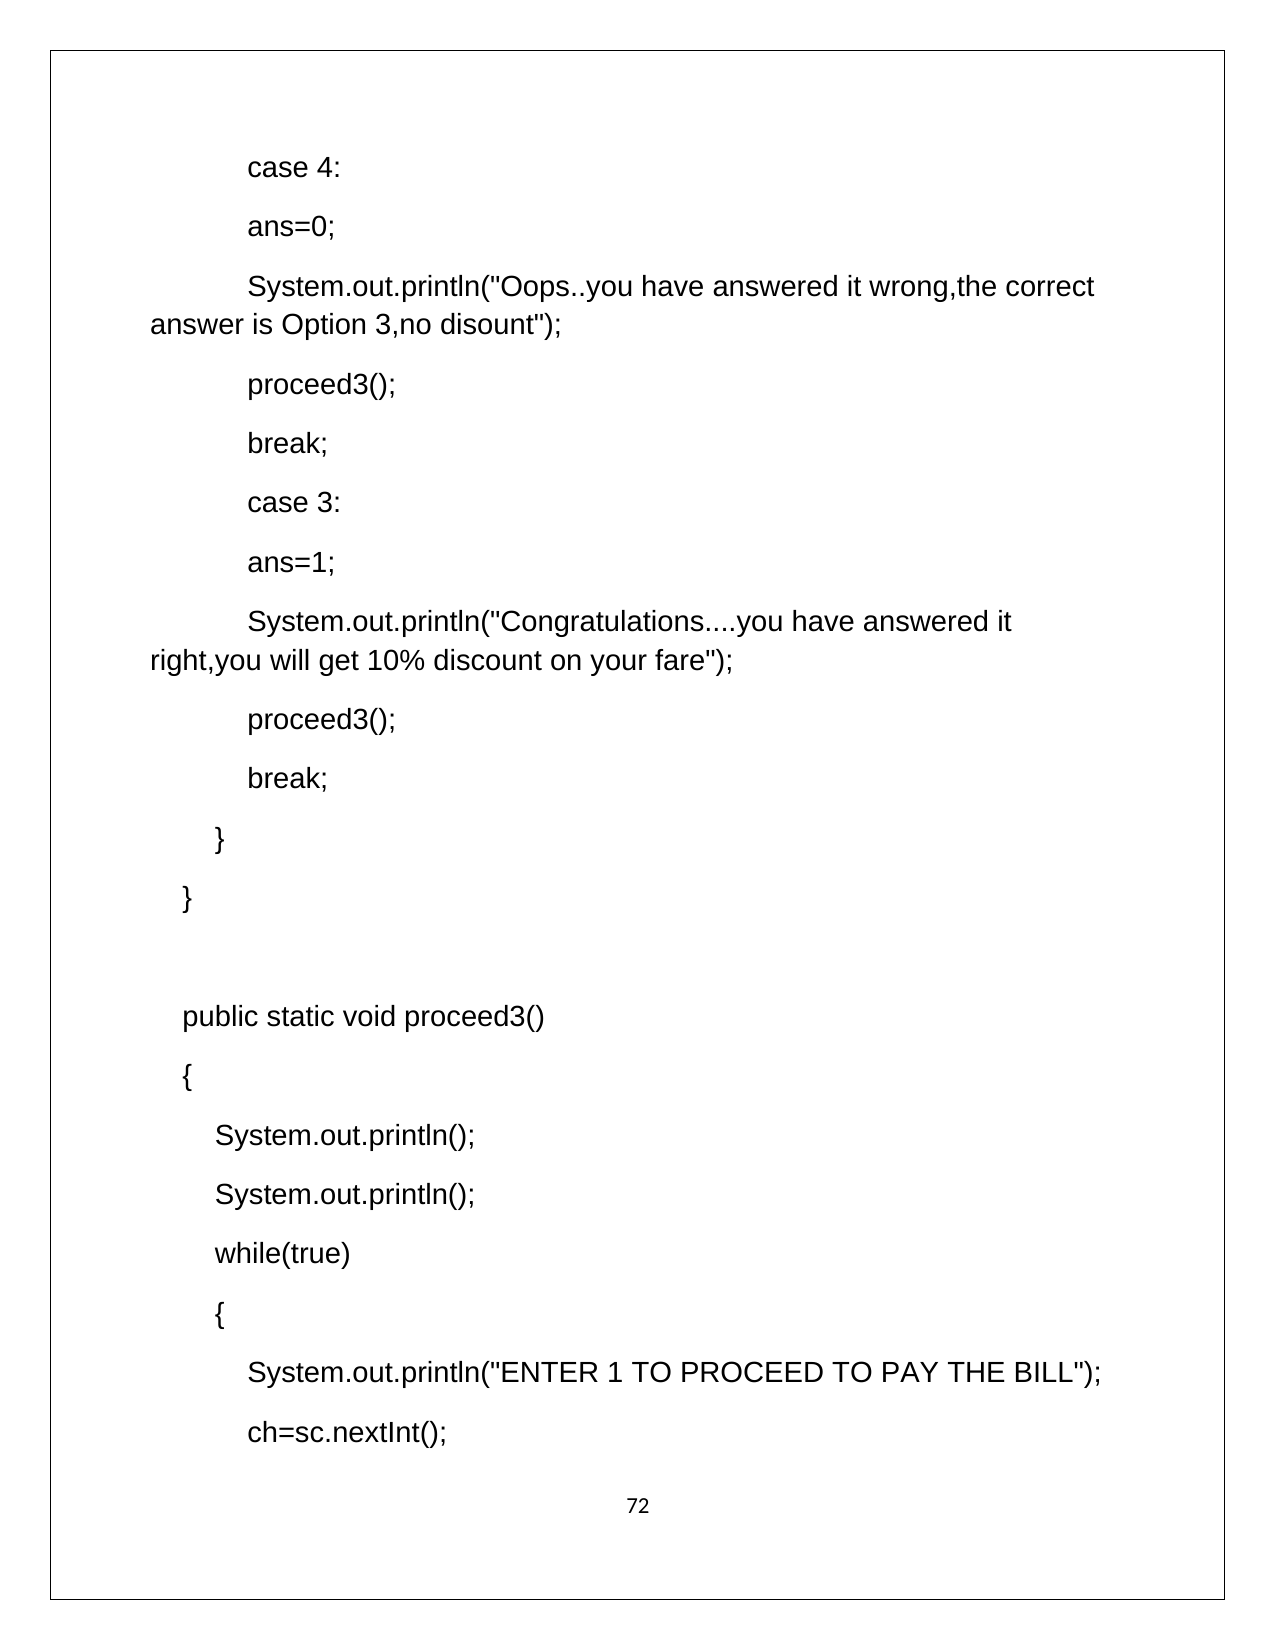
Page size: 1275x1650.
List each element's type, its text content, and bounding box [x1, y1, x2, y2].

text break; [150, 426, 1125, 459]
text System.out.println("Congratulations....you have answered it right,you will get 10% discount on your fare"); [150, 604, 1125, 676]
text break; [150, 761, 1125, 795]
text proceed3(); [150, 367, 1125, 400]
text case 4: [150, 150, 1125, 183]
text proceed3(); [150, 702, 1125, 736]
text } [150, 821, 1125, 854]
text System.out.println("Oops..you have answered it wrong,the correct answer is Option 3,no disount"); [150, 269, 1125, 341]
text { [150, 1058, 1125, 1092]
text ans=0; [150, 209, 1125, 243]
text { [150, 1296, 1125, 1329]
text System.out.println(); [150, 1177, 1125, 1211]
text System.out.println(); [150, 1118, 1125, 1151]
text case 3: [150, 485, 1125, 519]
text } [150, 880, 1125, 914]
text ch=sc.nextInt(); [150, 1414, 1125, 1448]
text System.out.println("ENTER 1 TO PROCEED TO PAY THE BILL"); [150, 1355, 1125, 1389]
text while(true) [150, 1236, 1125, 1270]
text ans=1; [150, 545, 1125, 578]
text public static void proceed3() [150, 999, 1125, 1032]
